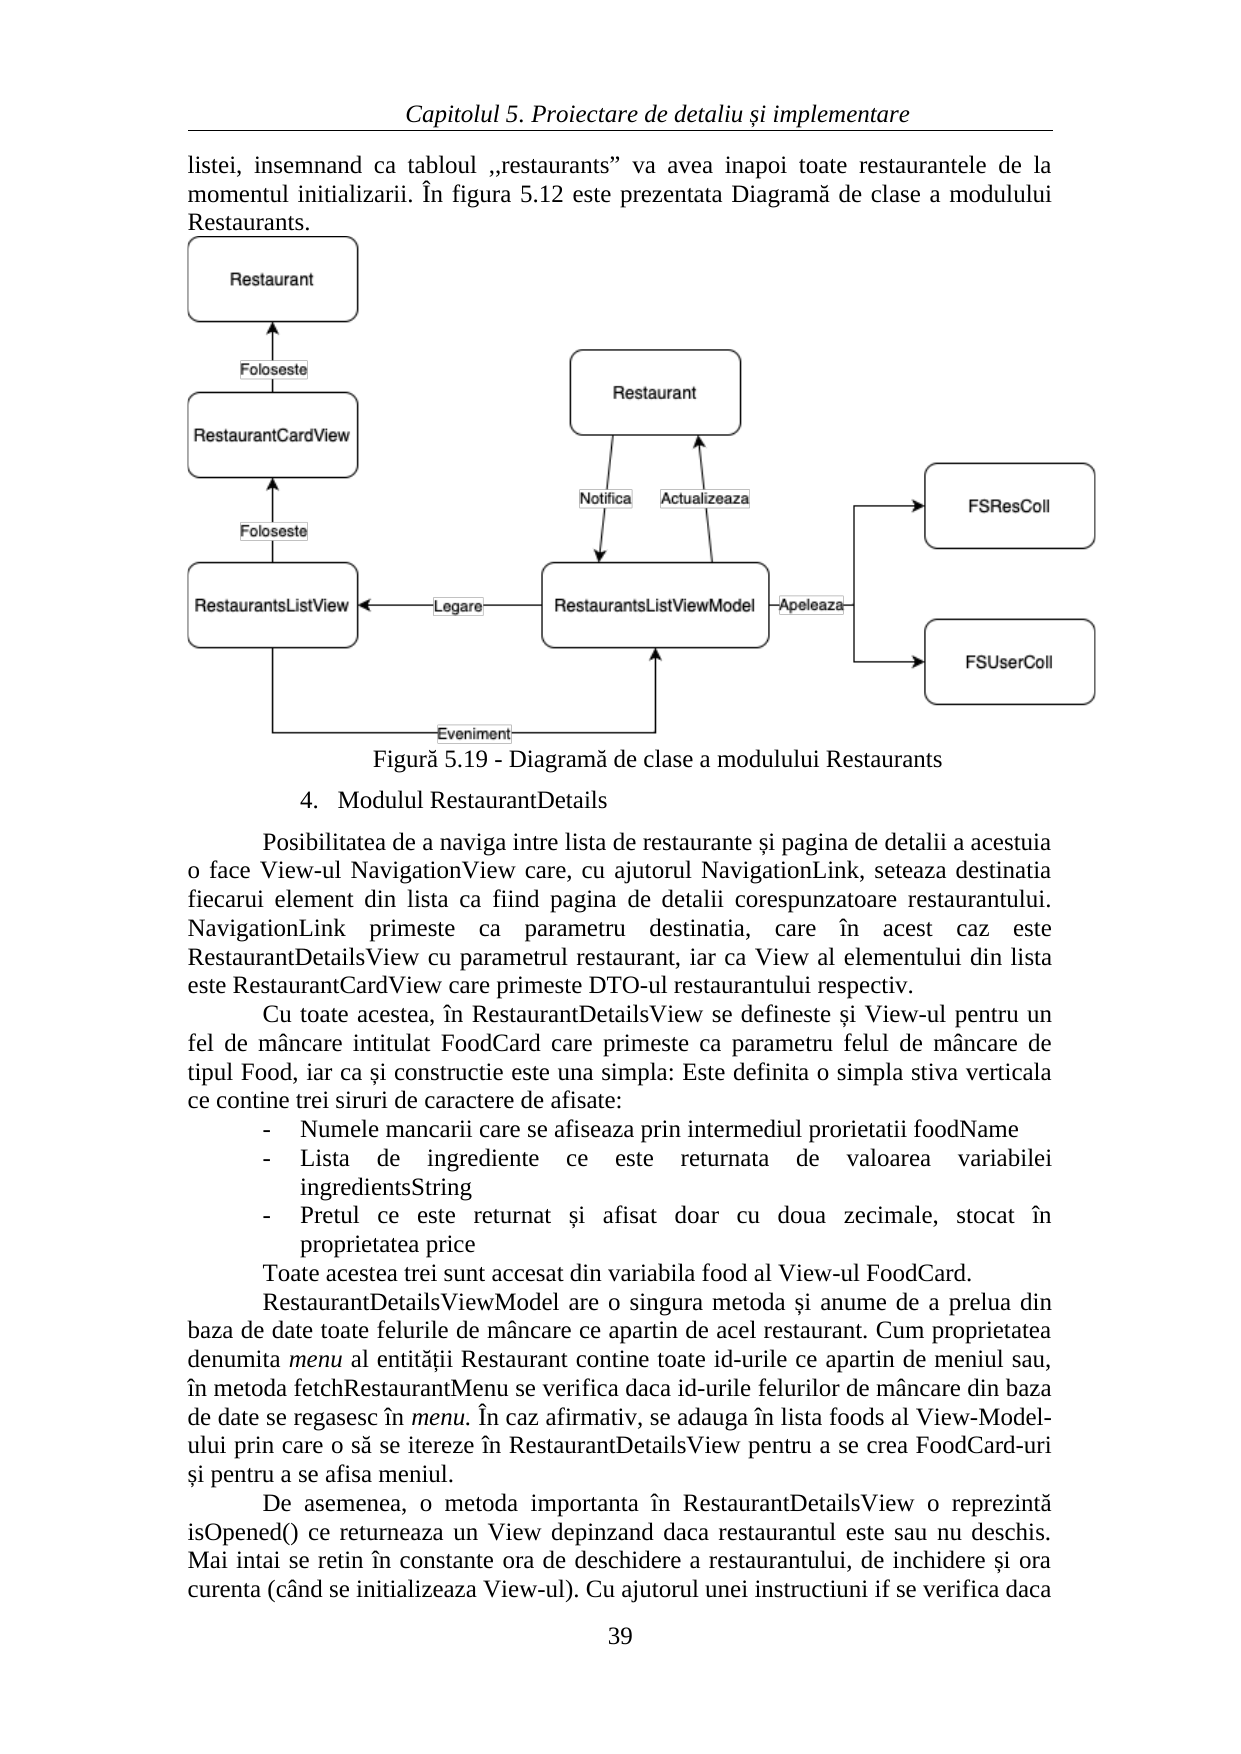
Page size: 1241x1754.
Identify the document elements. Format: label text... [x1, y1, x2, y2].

text RestaurantDetailsViewModel are o singura metoda și anume de a prelua din baza de date toate felurile de mâncare ce apartin de acel restaurant. Cum proprietatea denumita menu al entității Restaurant contine toate id-urile ce apartin de meniul sau, în metoda fetchRestaurantMenu se verifica daca id-urile felurilor de mâncare din baza de date se regasesc în menu. În caz afirmativ, se adauga în lista foods al View-Model-ului prin care o să se itereze în RestaurantDetailsView pentru a se crea FoodCard-uri și pentru a se afisa meniul. [187, 1287, 1053, 1488]
picture [187, 236, 1096, 745]
list Pretul ce este returnat și afisat doar cu doua zecimale, stocat în proprietatea price [262, 1200, 1053, 1258]
list Numele mancarii care se afiseaza prin intermediul prorietatii foodName [262, 1114, 1053, 1143]
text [187, 150, 1053, 236]
text Toate acestea trei sunt accesat din variabila food al View-ul FoodCard. [187, 1258, 1053, 1287]
list Modulul RestaurantDetails [300, 785, 1053, 814]
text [187, 1488, 1053, 1603]
list Lista de ingrediente ce este returnata de valoarea variabilei ingredientsString [262, 1143, 1053, 1200]
text Cu toate acestea, în RestaurantDetailsView se defineste și View-ul pentru un fel de mâncare intitulat FoodCard care primeste ca parametru felul de mâncare de tipul Food, iar ca și constructie este una simpla: Este definita o simpla stiva verticala ce contine trei siruri de caractere de afisate: [187, 999, 1053, 1114]
text Posibilitatea de a naviga intre lista de restaurante și pagina de detalii a acestuia o face View-ul NavigationView care, cu ajutorul NavigationLink, seteaza destinatia fiecarui element din lista ca fiind pagina de detalii corespunzatoare restaurantului. NavigationLink primeste ca parametru destinatia, care în acest caz este RestaurantDetailsView cu parametrul restaurant, iar ca View al elementului din lista este RestaurantCardView care primeste DTO-ul restaurantului respectiv. [187, 827, 1053, 999]
